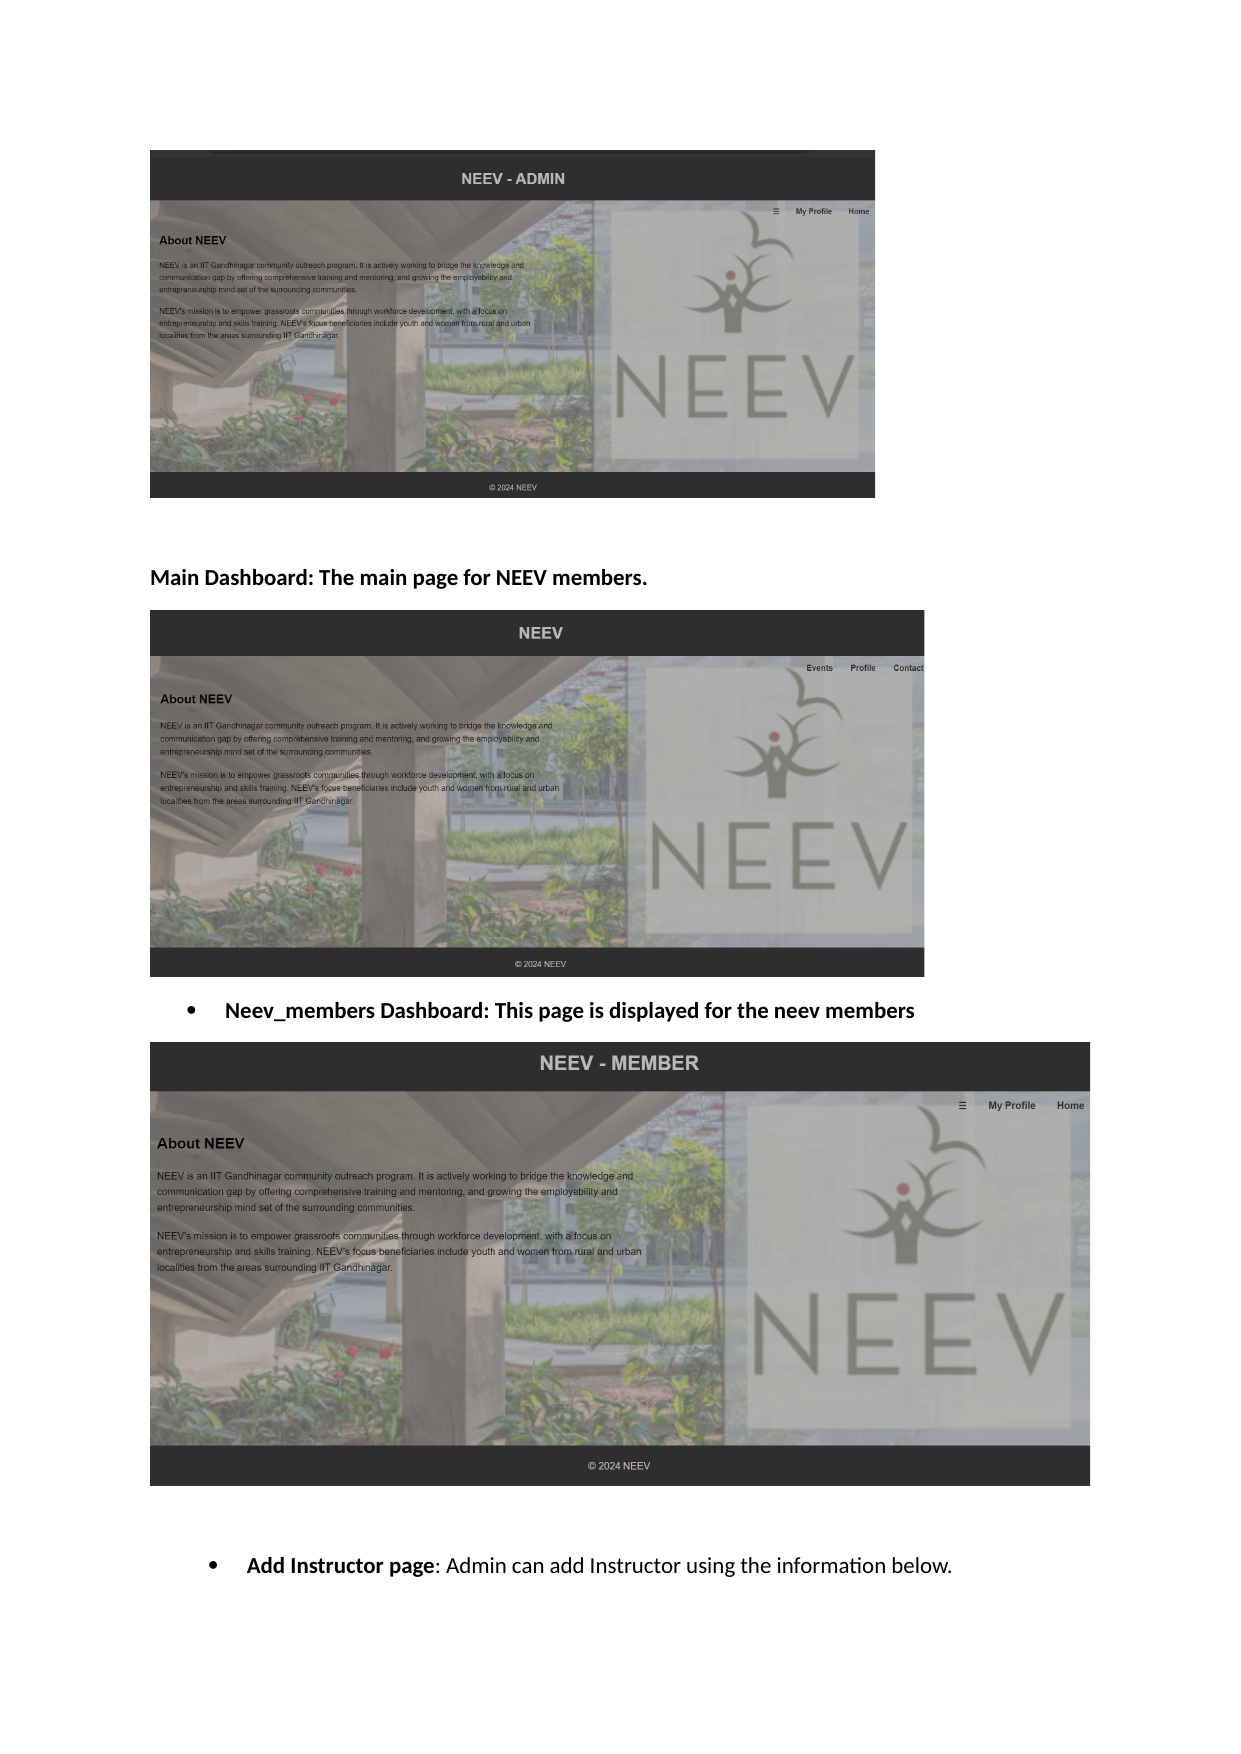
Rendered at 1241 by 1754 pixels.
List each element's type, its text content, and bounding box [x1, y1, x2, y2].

list Add Instructor page: Admin can add Instructor using the information below. [209, 1551, 1090, 1579]
list Neev_members Dashboard: This page is displayed for the neev members [187, 996, 1090, 1024]
text Main Dashboard: The main page for NEEV members. [150, 563, 1090, 591]
picture [150, 1042, 1091, 1486]
picture [150, 610, 925, 977]
picture [150, 150, 876, 498]
